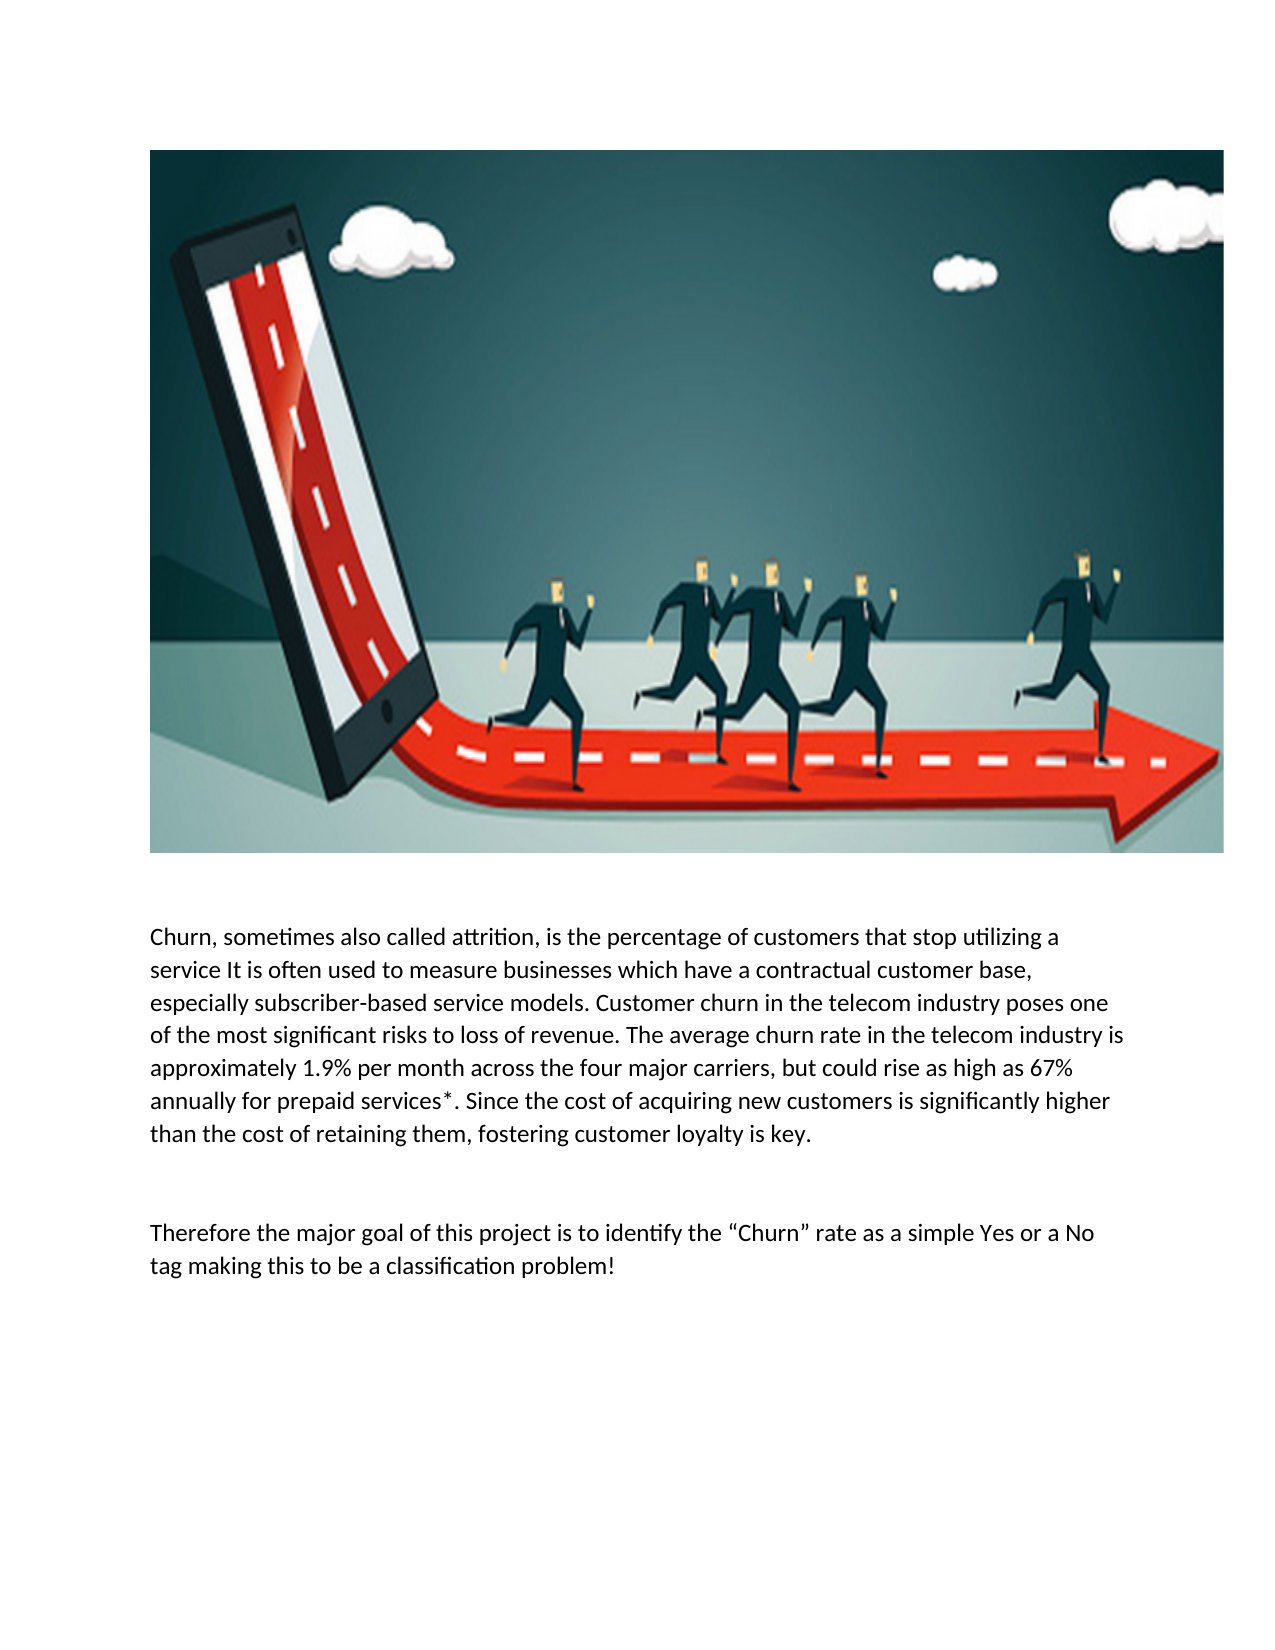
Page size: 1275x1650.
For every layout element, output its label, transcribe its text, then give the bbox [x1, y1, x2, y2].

text Therefore the major goal of this project is to identify the “Churn” rate as a simple Yes or a No tag making this to be a classification problem! [150, 1218, 1125, 1311]
text Churn, sometimes also called attrition, is the percentage of customers that stop utilizing a service It is often used to measure businesses which have a contractual customer base, especially subscriber-based service models. Customer churn in the telecom industry poses one of the most significant risks to loss of revenue. The average churn rate in the telecom industry is approximately 1.9% per month across the four major carriers, but could rise as high as 67% annually for prepaid services*. Since the cost of acquiring new customers is significantly higher than the cost of retaining them, fostering customer loyalty is key. [150, 921, 1125, 1149]
picture [150, 150, 1224, 853]
